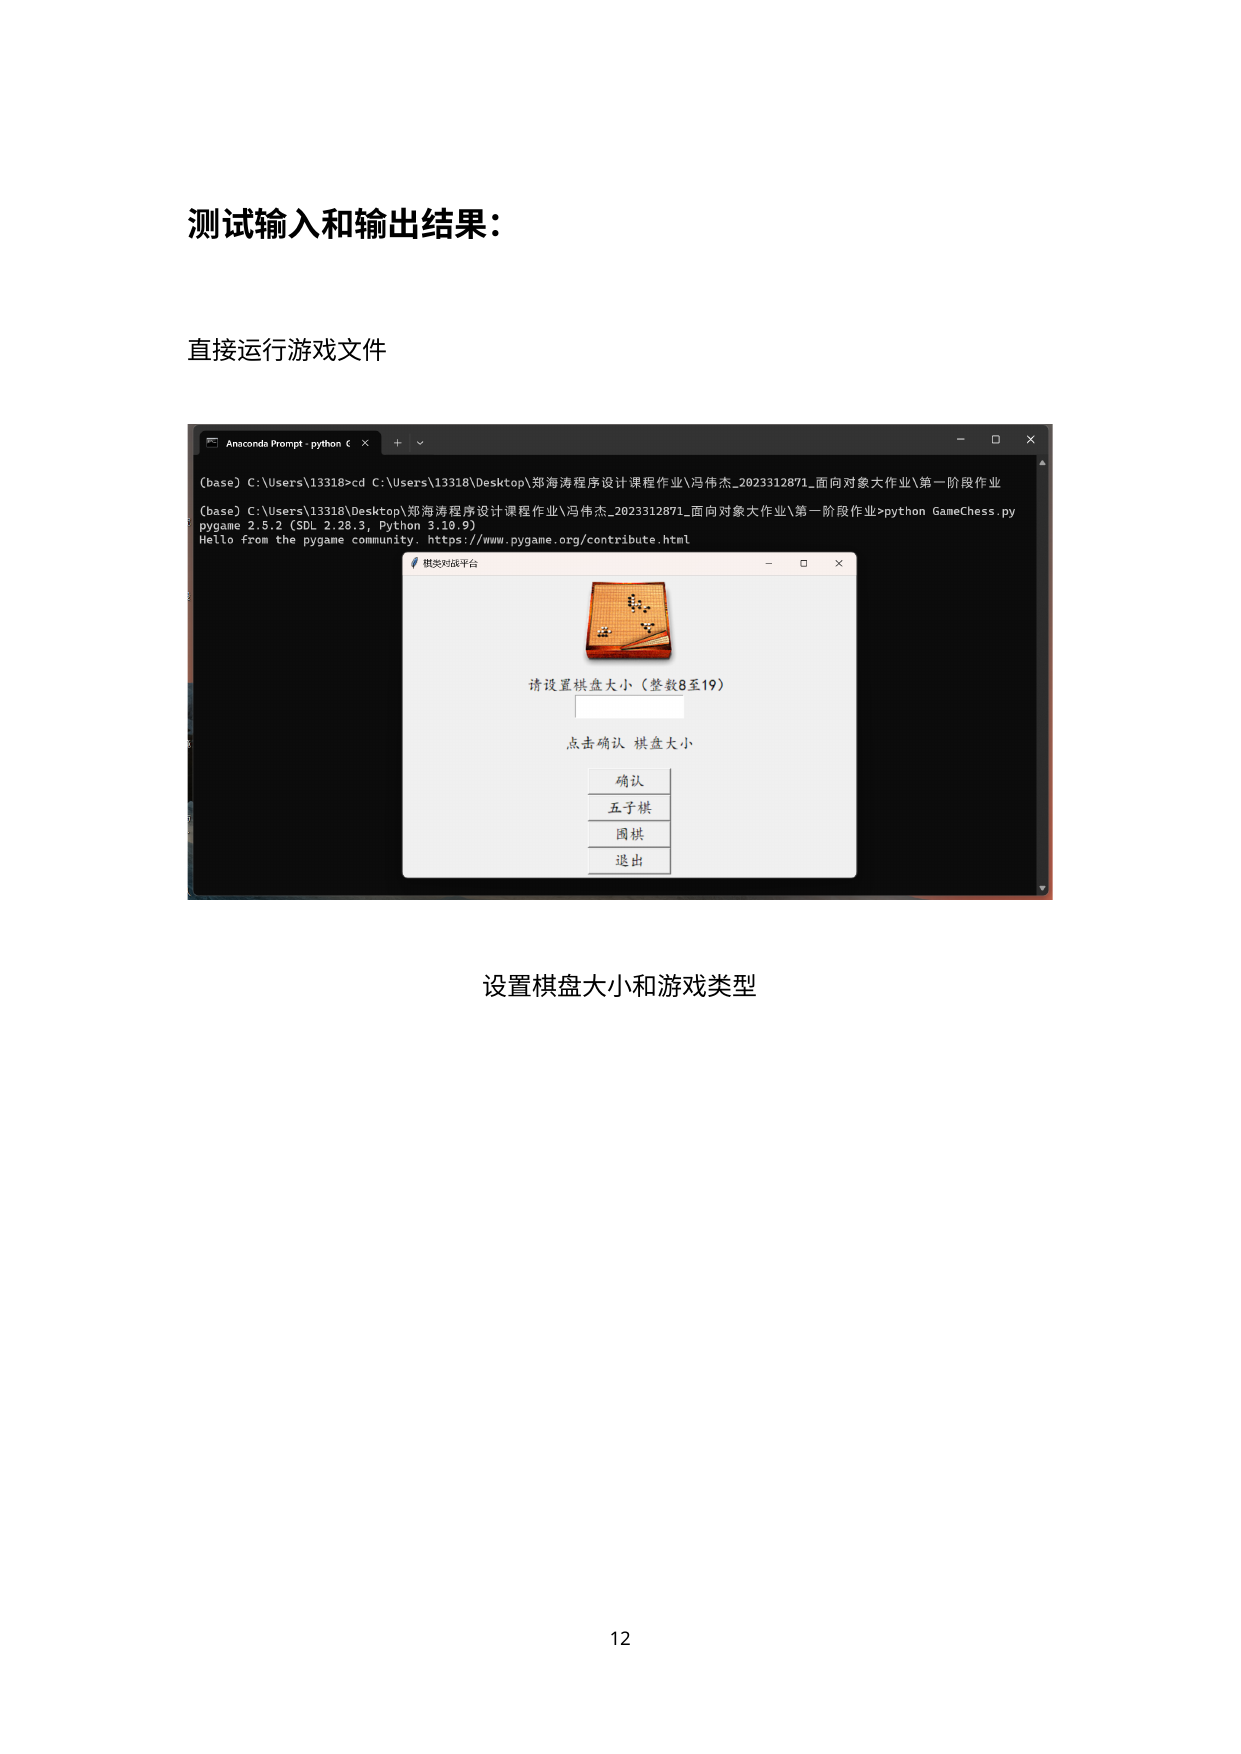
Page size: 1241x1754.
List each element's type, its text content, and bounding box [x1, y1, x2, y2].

subtitle 测试输入和输出结果： [187, 189, 1053, 254]
picture [187, 424, 1053, 900]
text 设置棋盘大小和游戏类型 [187, 952, 1053, 1017]
text 直接运行游戏文件 [187, 316, 1053, 381]
